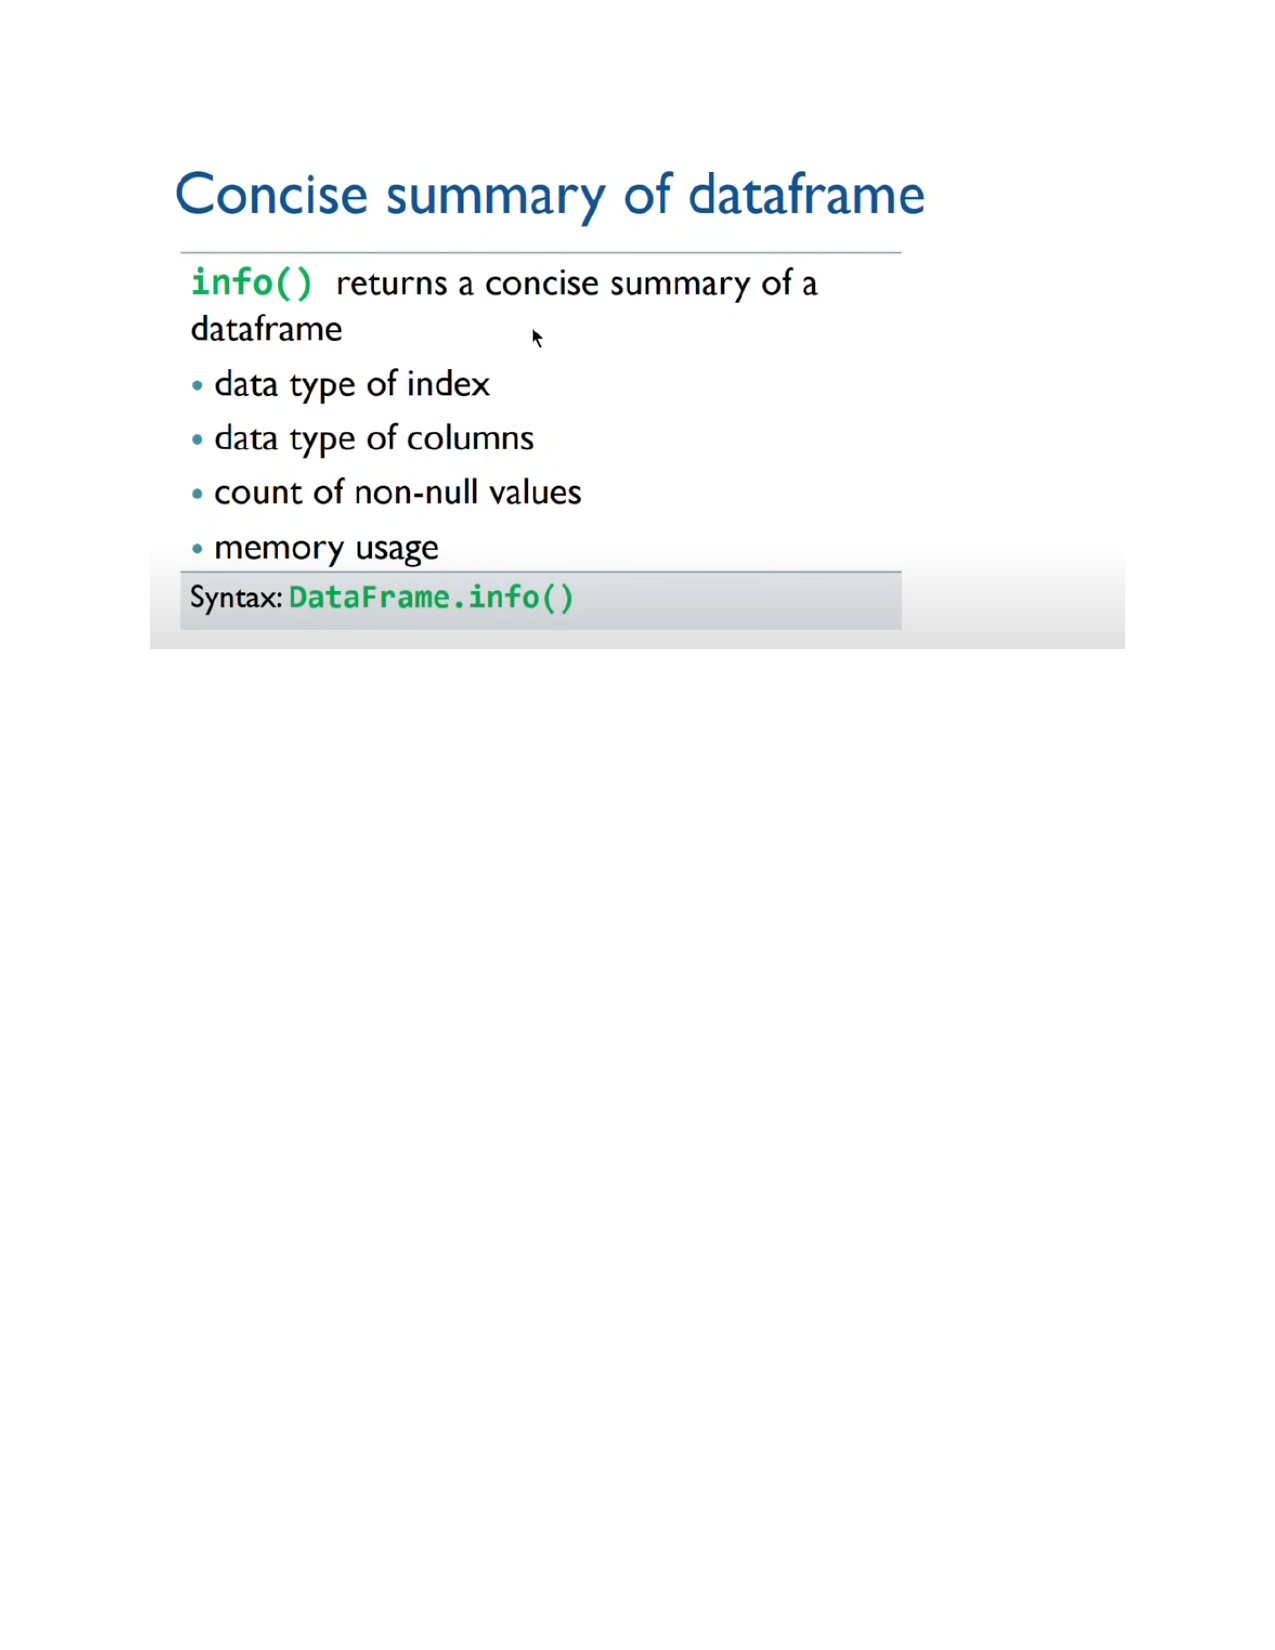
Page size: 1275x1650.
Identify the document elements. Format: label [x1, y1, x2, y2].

picture [150, 150, 1125, 649]
